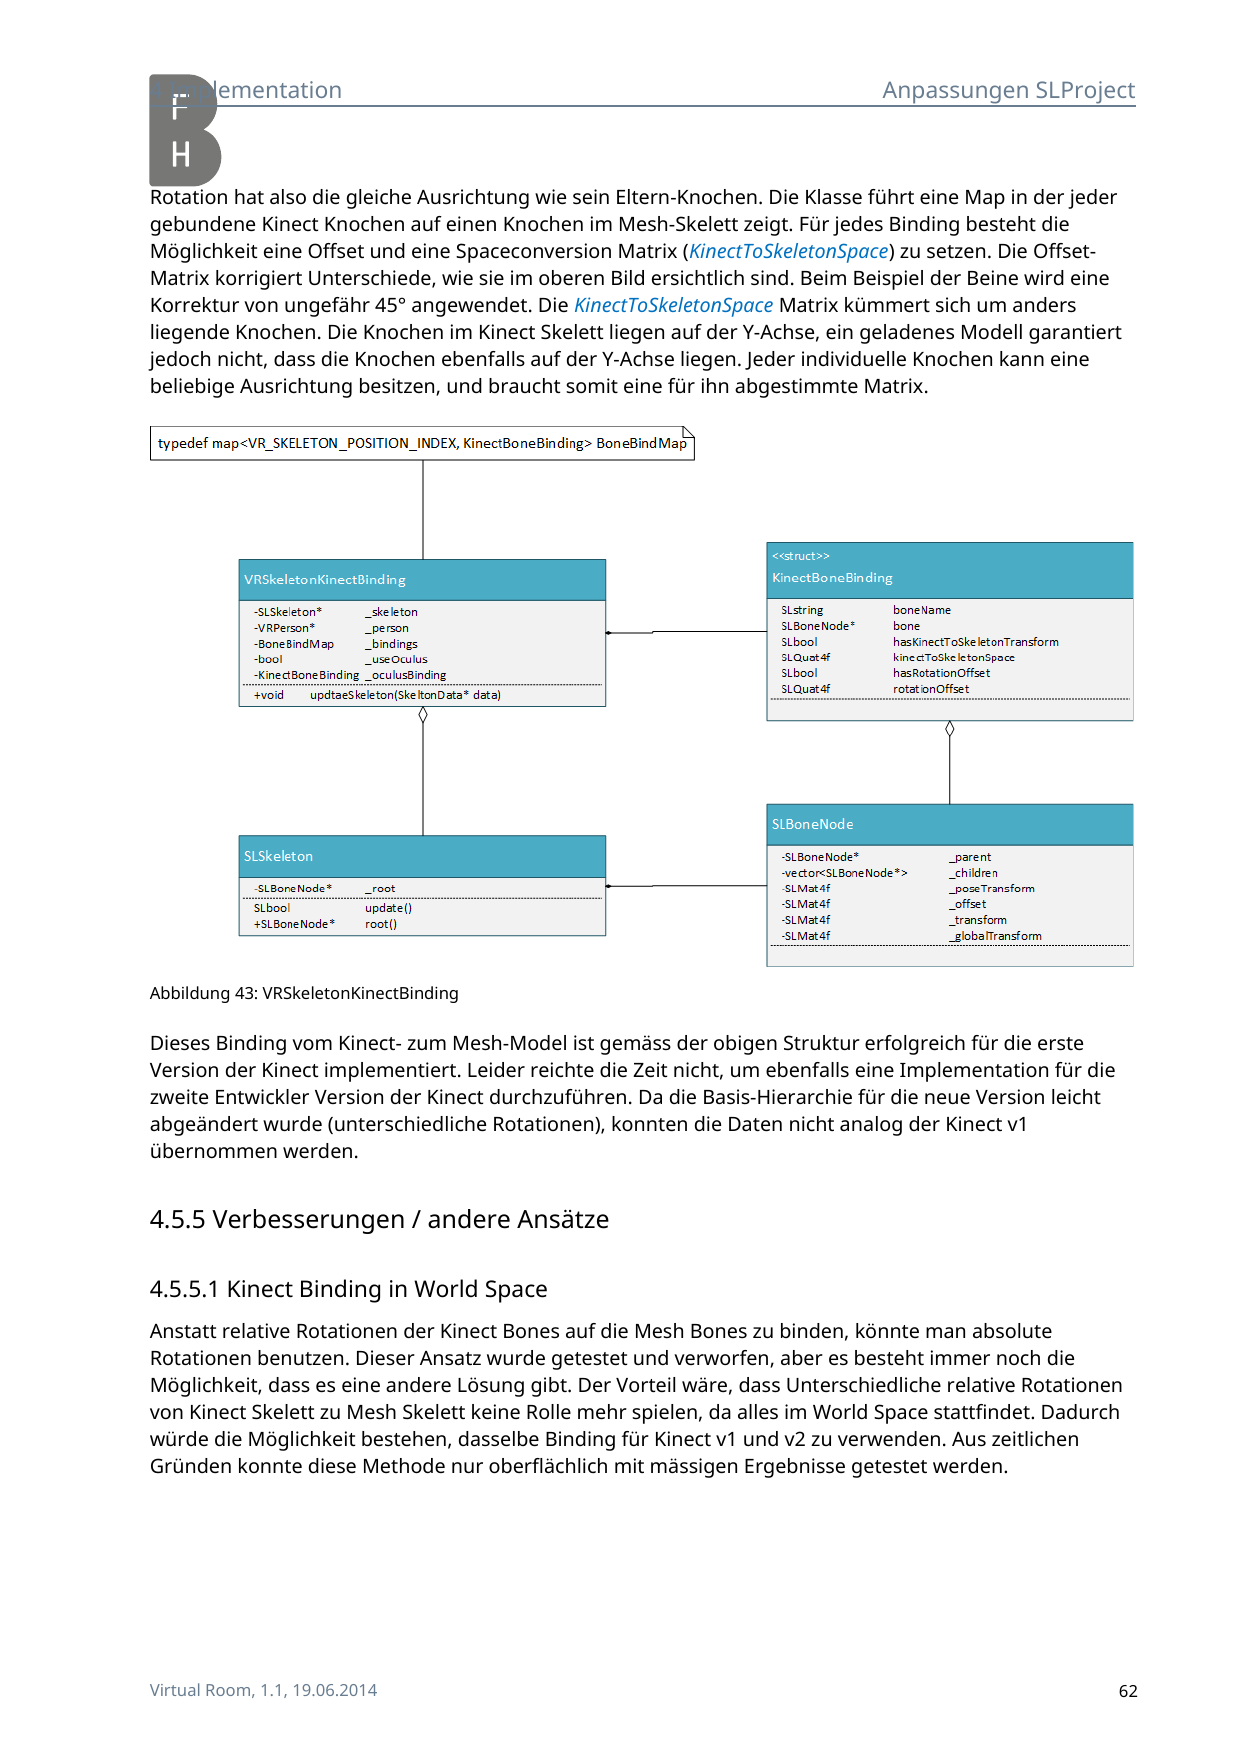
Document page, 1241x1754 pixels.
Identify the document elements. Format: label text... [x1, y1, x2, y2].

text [149, 183, 1136, 399]
subtitle Verbesserungen / andere Ansätze [149, 1202, 1136, 1236]
picture [149, 426, 1134, 967]
subtitle Kinect Binding in World Space [149, 1273, 1136, 1305]
text Dieses Binding vom Kinect- zum Mesh-Model ist gemäss der obigen Struktur erfolgreich für die erste Version der Kinect implementiert. Leider reichte die Zeit nicht, um ebenfalls eine Implementation für die zweite Entwickler Version der Kinect durchzuführen. Da die Basis-Hierarchie für die neue Version leicht abgeändert wurde (unterschiedliche Rotationen), konnten die Daten nicht analog der Kinect v1 übernommen werden. [149, 1029, 1136, 1164]
text Anstatt relative Rotationen der Kinect Bones auf die Mesh Bones zu binden, könnte man absolute Rotationen benutzen. Dieser Ansatz wurde getestet und verworfen, aber es besteht immer noch die Möglichkeit, dass es eine andere Lösung gibt. Der Vorteil wäre, dass Unterschiedliche relative Rotationen von Kinect Skelett zu Mesh Skelett keine Rolle mehr spielen, da alles im World Space stattfindet. Dadurch würde die Möglichkeit bestehen, dasselbe Binding für Kinect v1 und v2 zu verwenden. Aus zeitlichen Gründen konnte diese Methode nur oberflächlich mit mässigen Ergebnisse getestet werden. [149, 1317, 1136, 1479]
